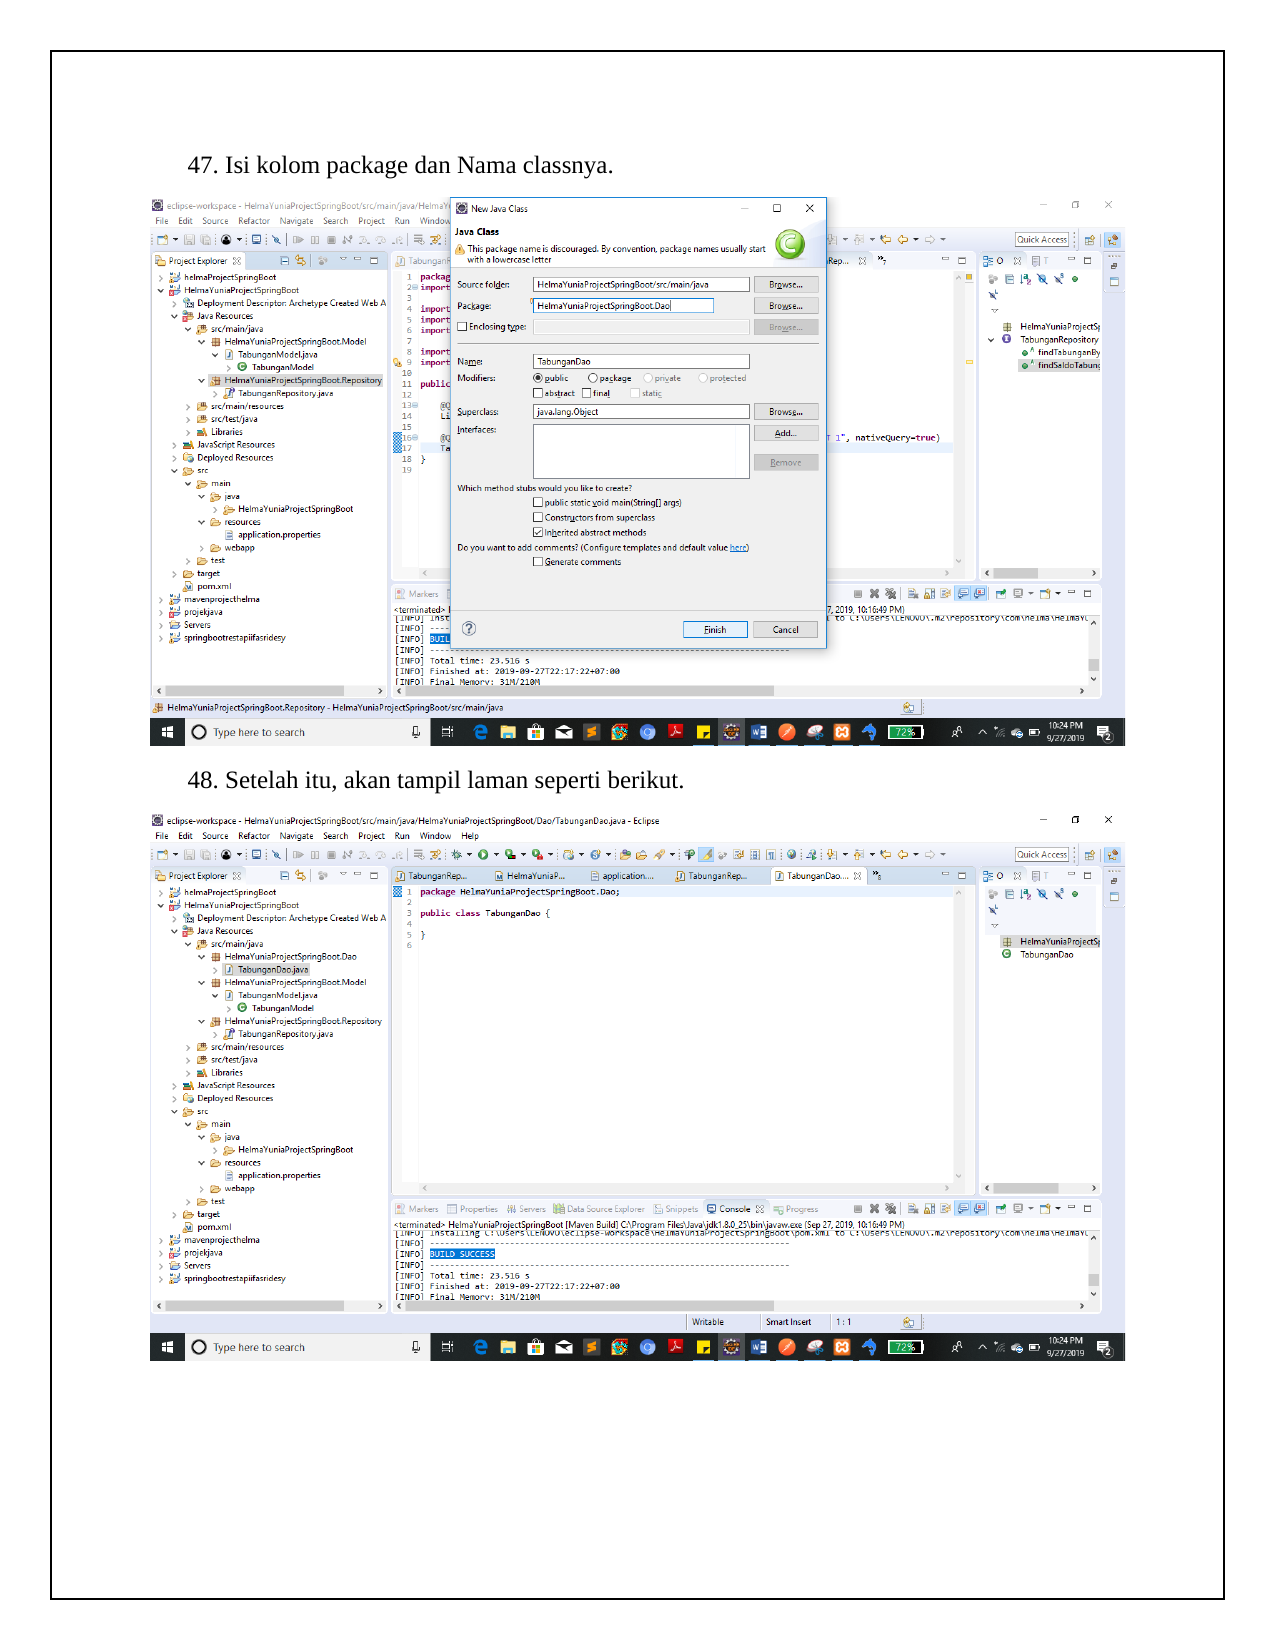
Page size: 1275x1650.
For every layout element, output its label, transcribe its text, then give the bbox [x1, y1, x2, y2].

list Isi kolom package dan Nama classnya. [187, 150, 1125, 179]
picture [150, 197, 1125, 746]
picture [150, 812, 1125, 1361]
list Setelah itu, akan tampil laman seperti berikut. [187, 765, 1125, 793]
